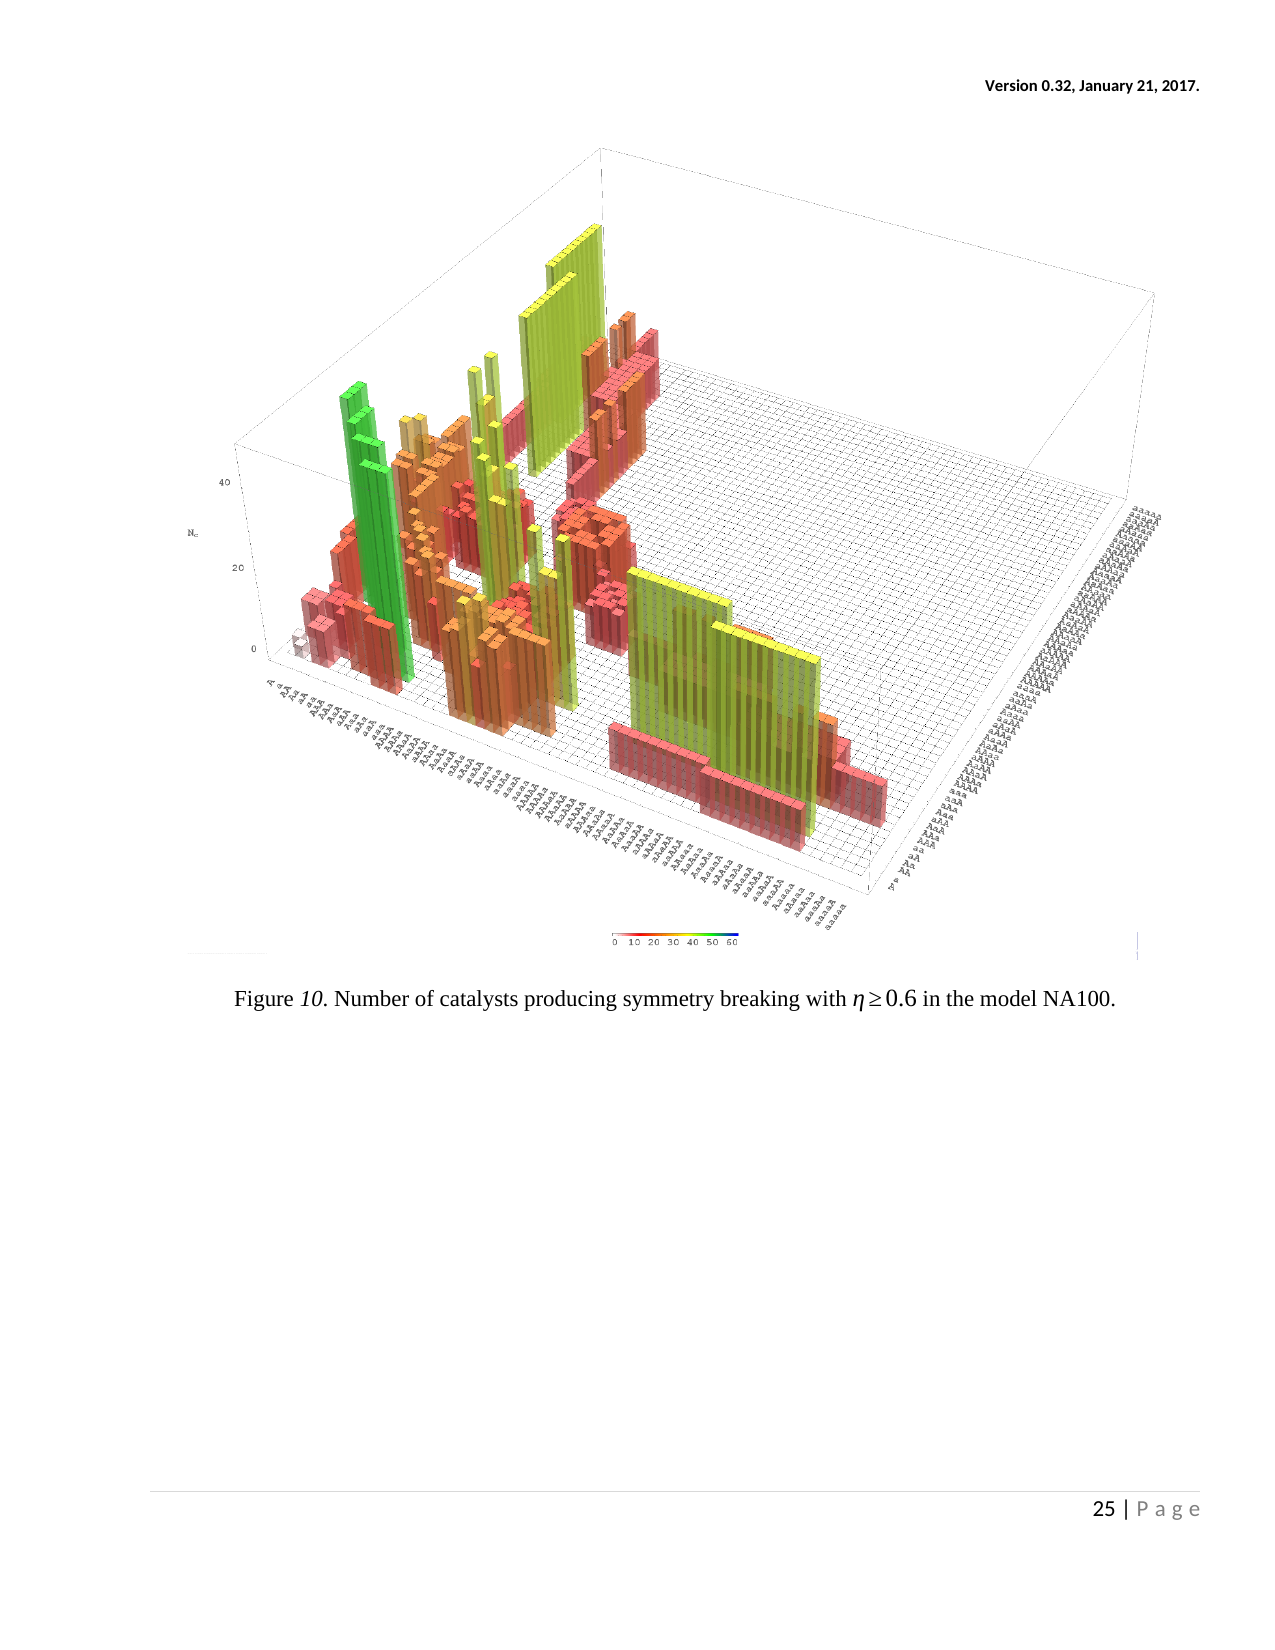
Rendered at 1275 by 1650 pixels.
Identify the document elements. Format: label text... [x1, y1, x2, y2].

picture [187, 148, 1163, 960]
text Figure 10. Number of catalysts producing symmetry breaking with in the model NA100. [150, 984, 1200, 1012]
